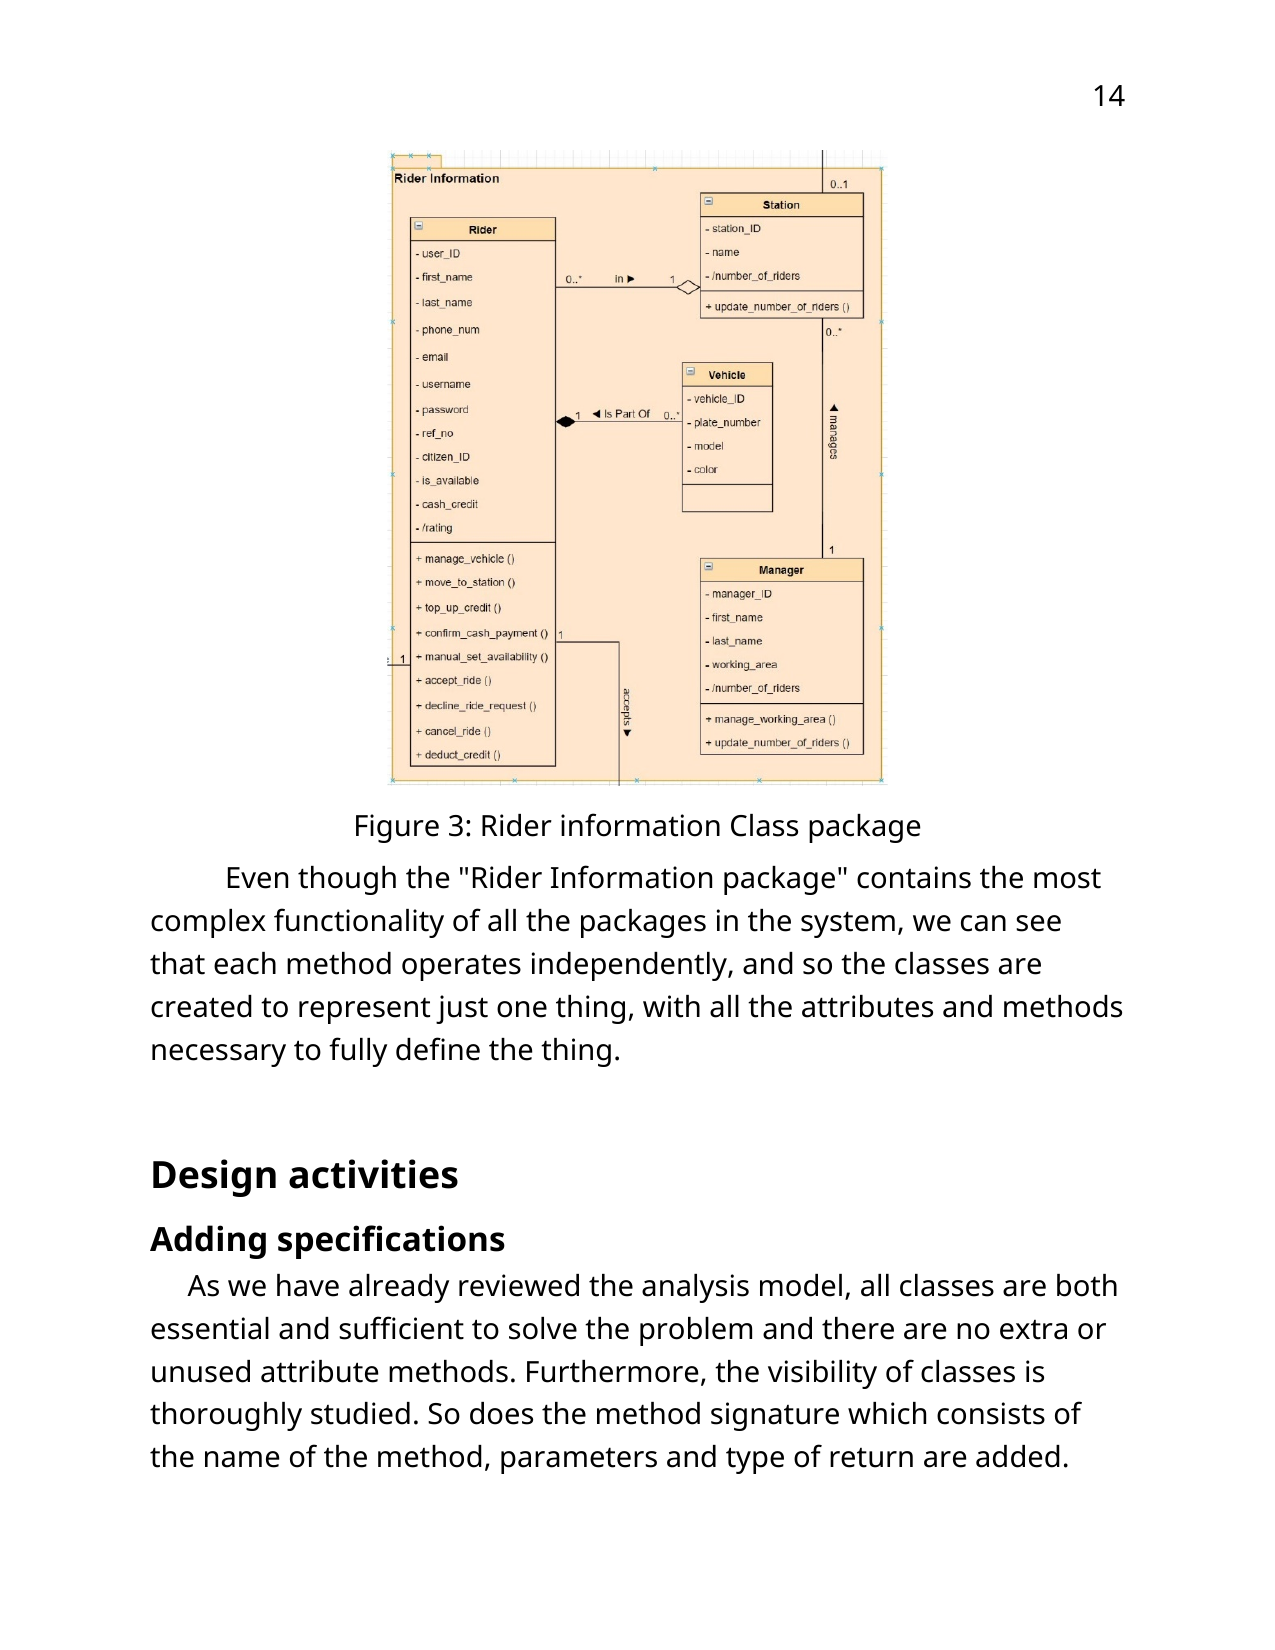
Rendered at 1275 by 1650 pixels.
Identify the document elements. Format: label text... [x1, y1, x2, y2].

picture [387, 150, 888, 786]
subtitle Adding specifications [150, 1216, 1125, 1261]
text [150, 1265, 1125, 1476]
text Figure 3: Rider information Class package [150, 806, 1125, 845]
text Even though the "Rider Information package" contains the most complex functionality of all the packages in the system, we can see that each method operates independently, and so the classes are created to represent just one thing, with all the attributes and methods necessary to fully define the thing. [150, 858, 1125, 1069]
subtitle Design activities [150, 1148, 1125, 1199]
